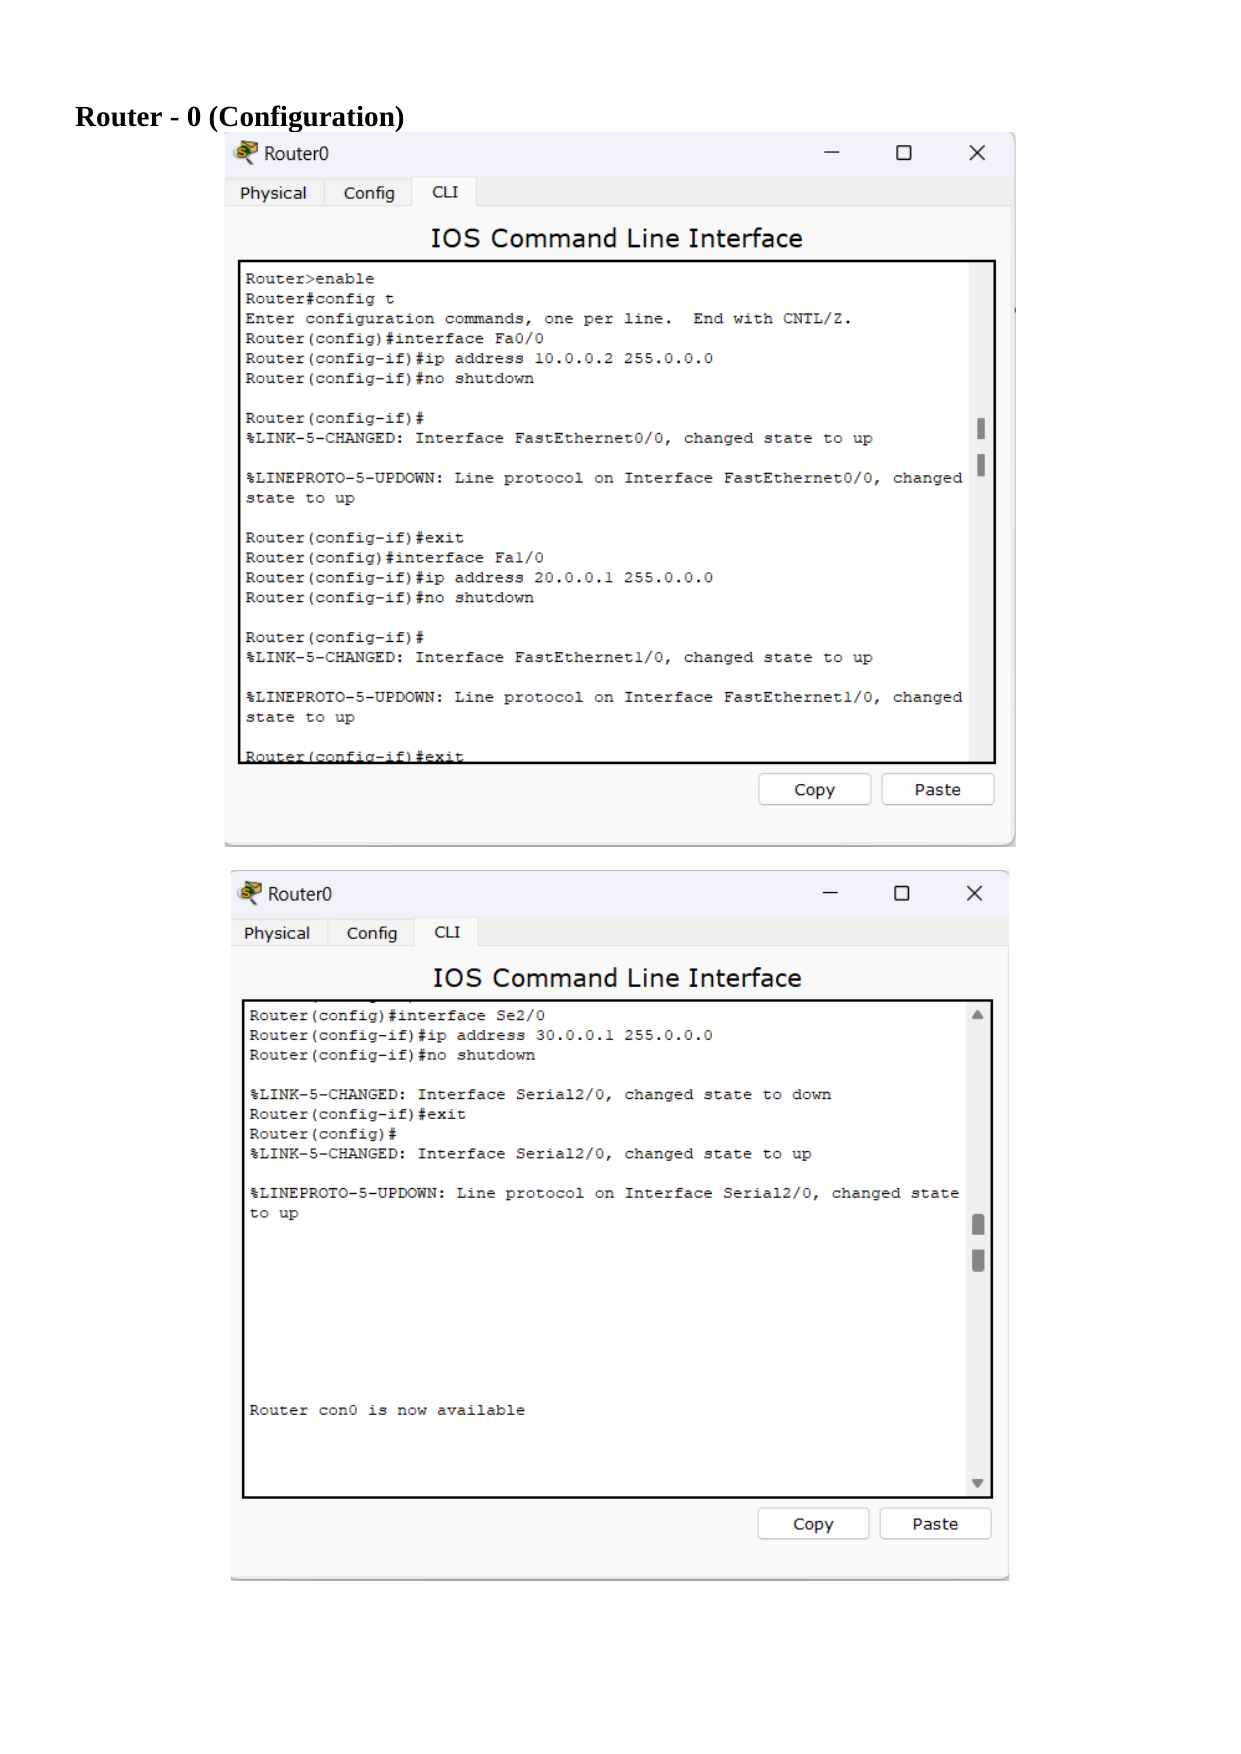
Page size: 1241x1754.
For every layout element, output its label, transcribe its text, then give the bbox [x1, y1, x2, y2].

picture [224, 132, 1016, 847]
picture [230, 870, 1010, 1581]
text Router - 0 (Configuration) [75, 99, 1165, 133]
